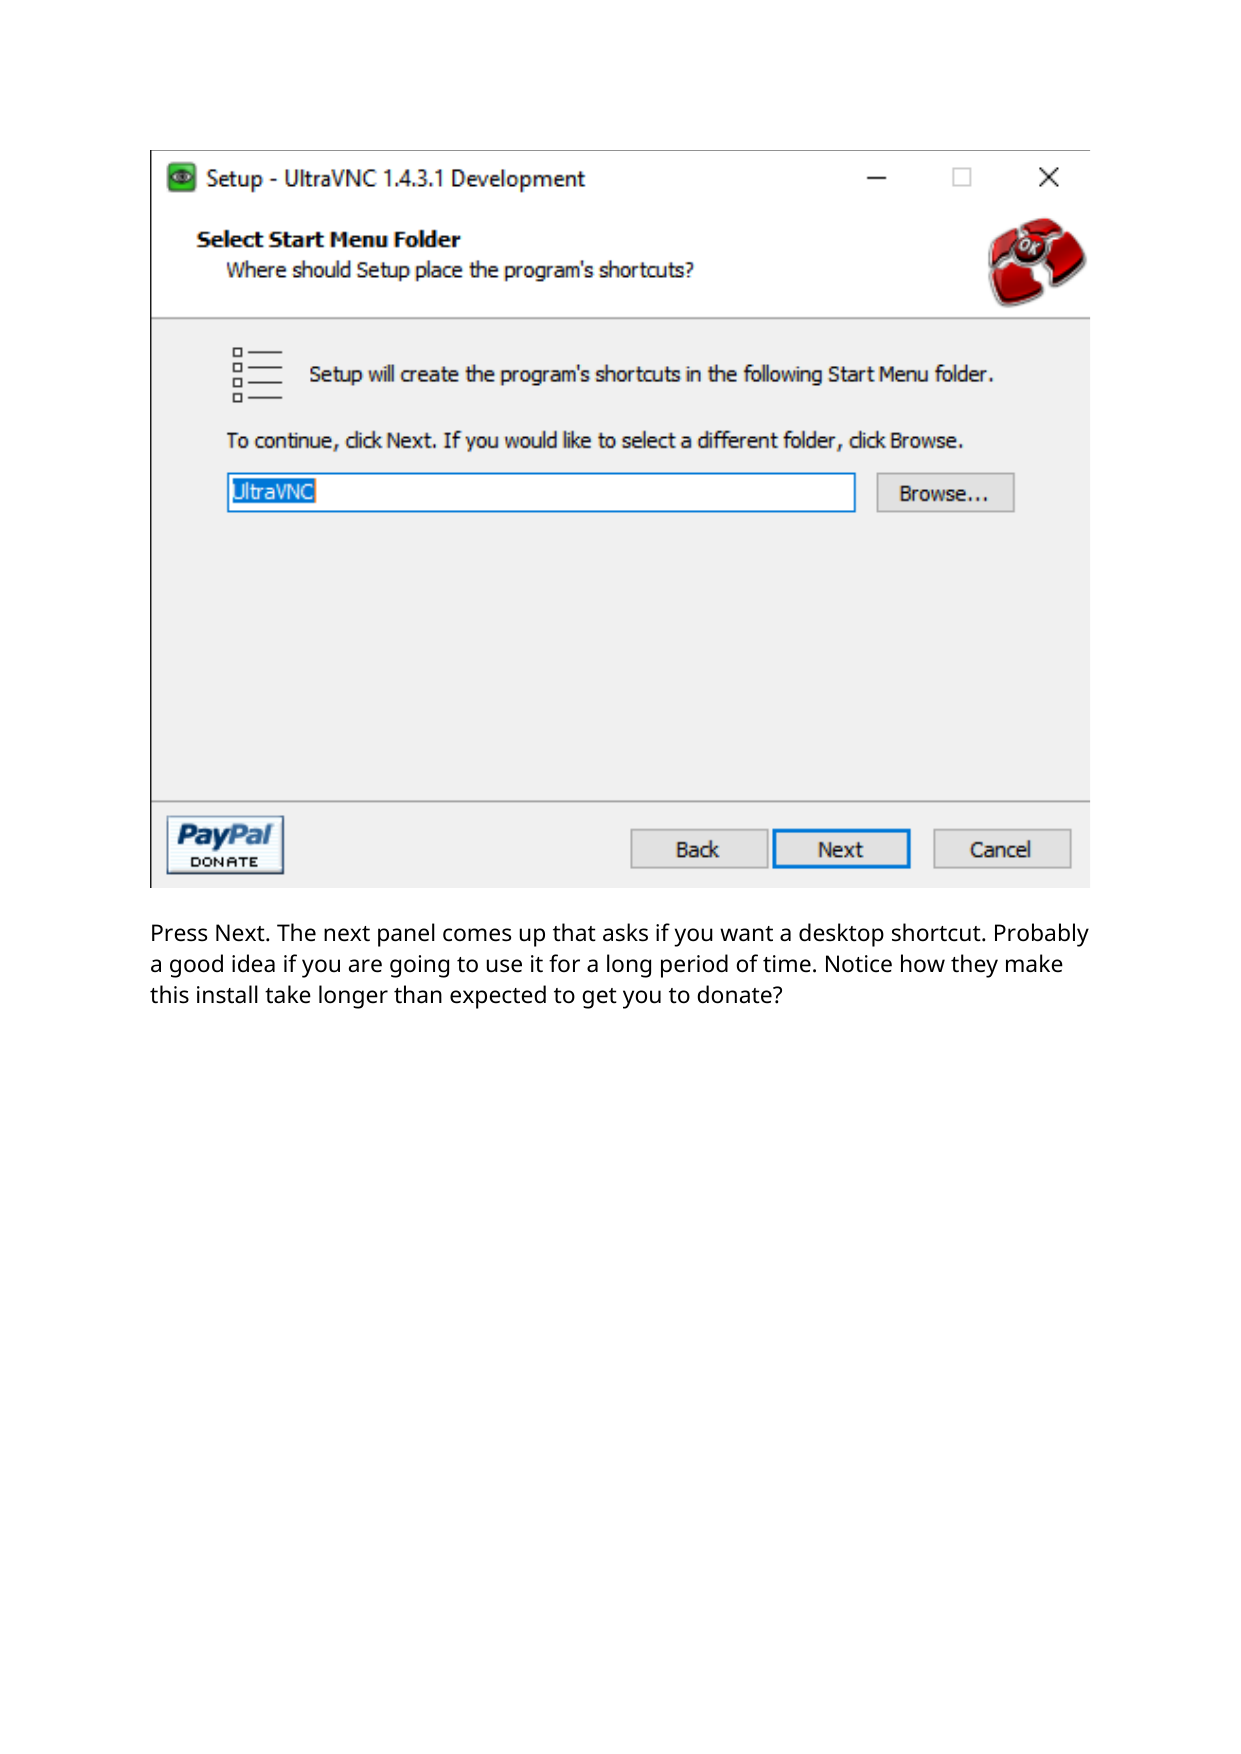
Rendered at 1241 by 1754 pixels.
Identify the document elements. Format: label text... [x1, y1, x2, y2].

picture [150, 150, 1091, 888]
text Press Next. The next panel comes up that asks if you want a desktop shortcut. Probably a good idea if you are going to use it for a long period of time. Notice how they make this install take longer than expected to get you to donate? [150, 917, 1090, 1011]
